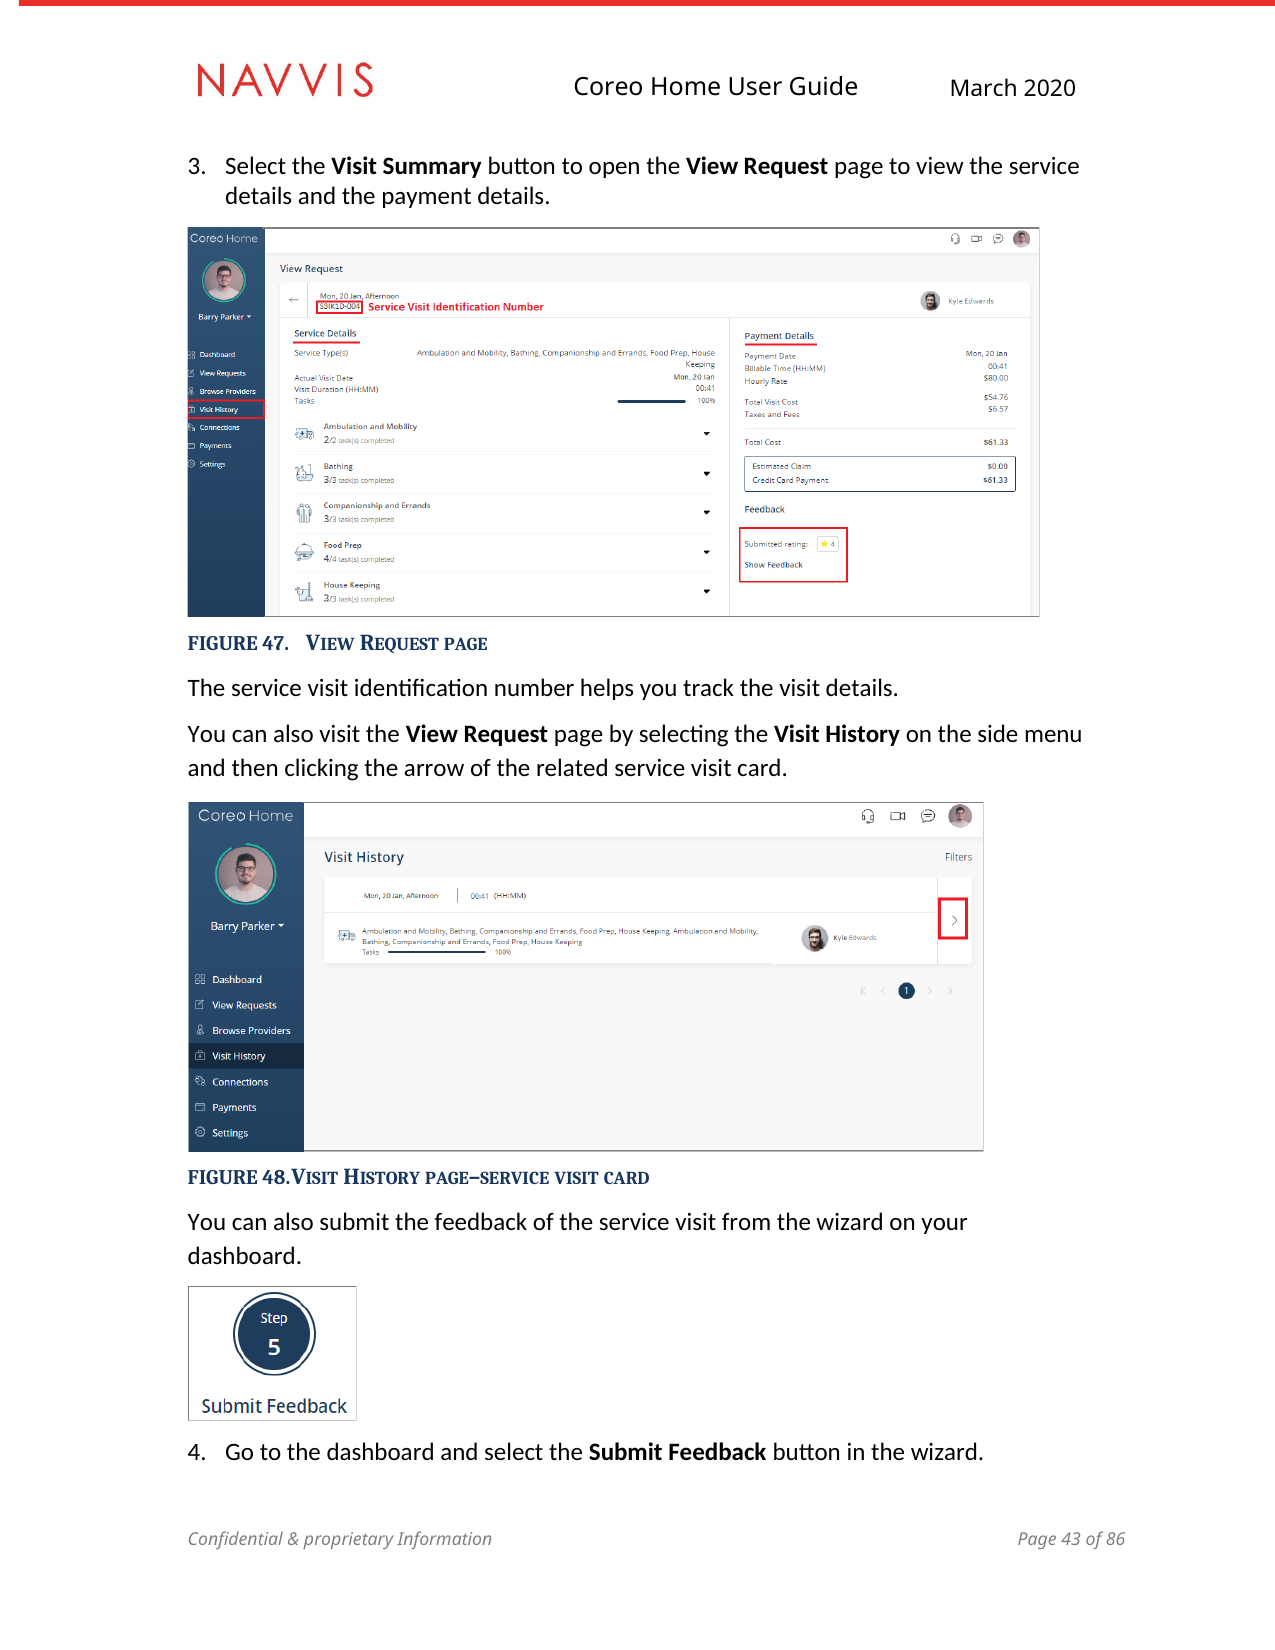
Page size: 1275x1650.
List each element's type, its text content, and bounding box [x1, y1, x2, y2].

picture [187, 802, 984, 1152]
list Go to the dashboard and select the Submit Feedback button in the wizard. [187, 1436, 1087, 1466]
picture [187, 1286, 357, 1421]
text You can also submit the feedback of the service visit from the wizard on your dashboard. [187, 1206, 1087, 1271]
text View Request page [187, 629, 1087, 656]
picture [187, 55, 383, 104]
text The service visit identification number helps you track the visit details. [187, 672, 1087, 703]
picture [187, 227, 1040, 617]
text You can also visit the View Request page by selecting the Visit History on the side menu and then clicking the arrow of the related service visit card. [187, 718, 1087, 782]
list Select the Visit Summary button to open the View Request page to view the service details and the payment details. [187, 150, 1087, 211]
text Visit History page–service visit card [187, 1164, 1087, 1190]
